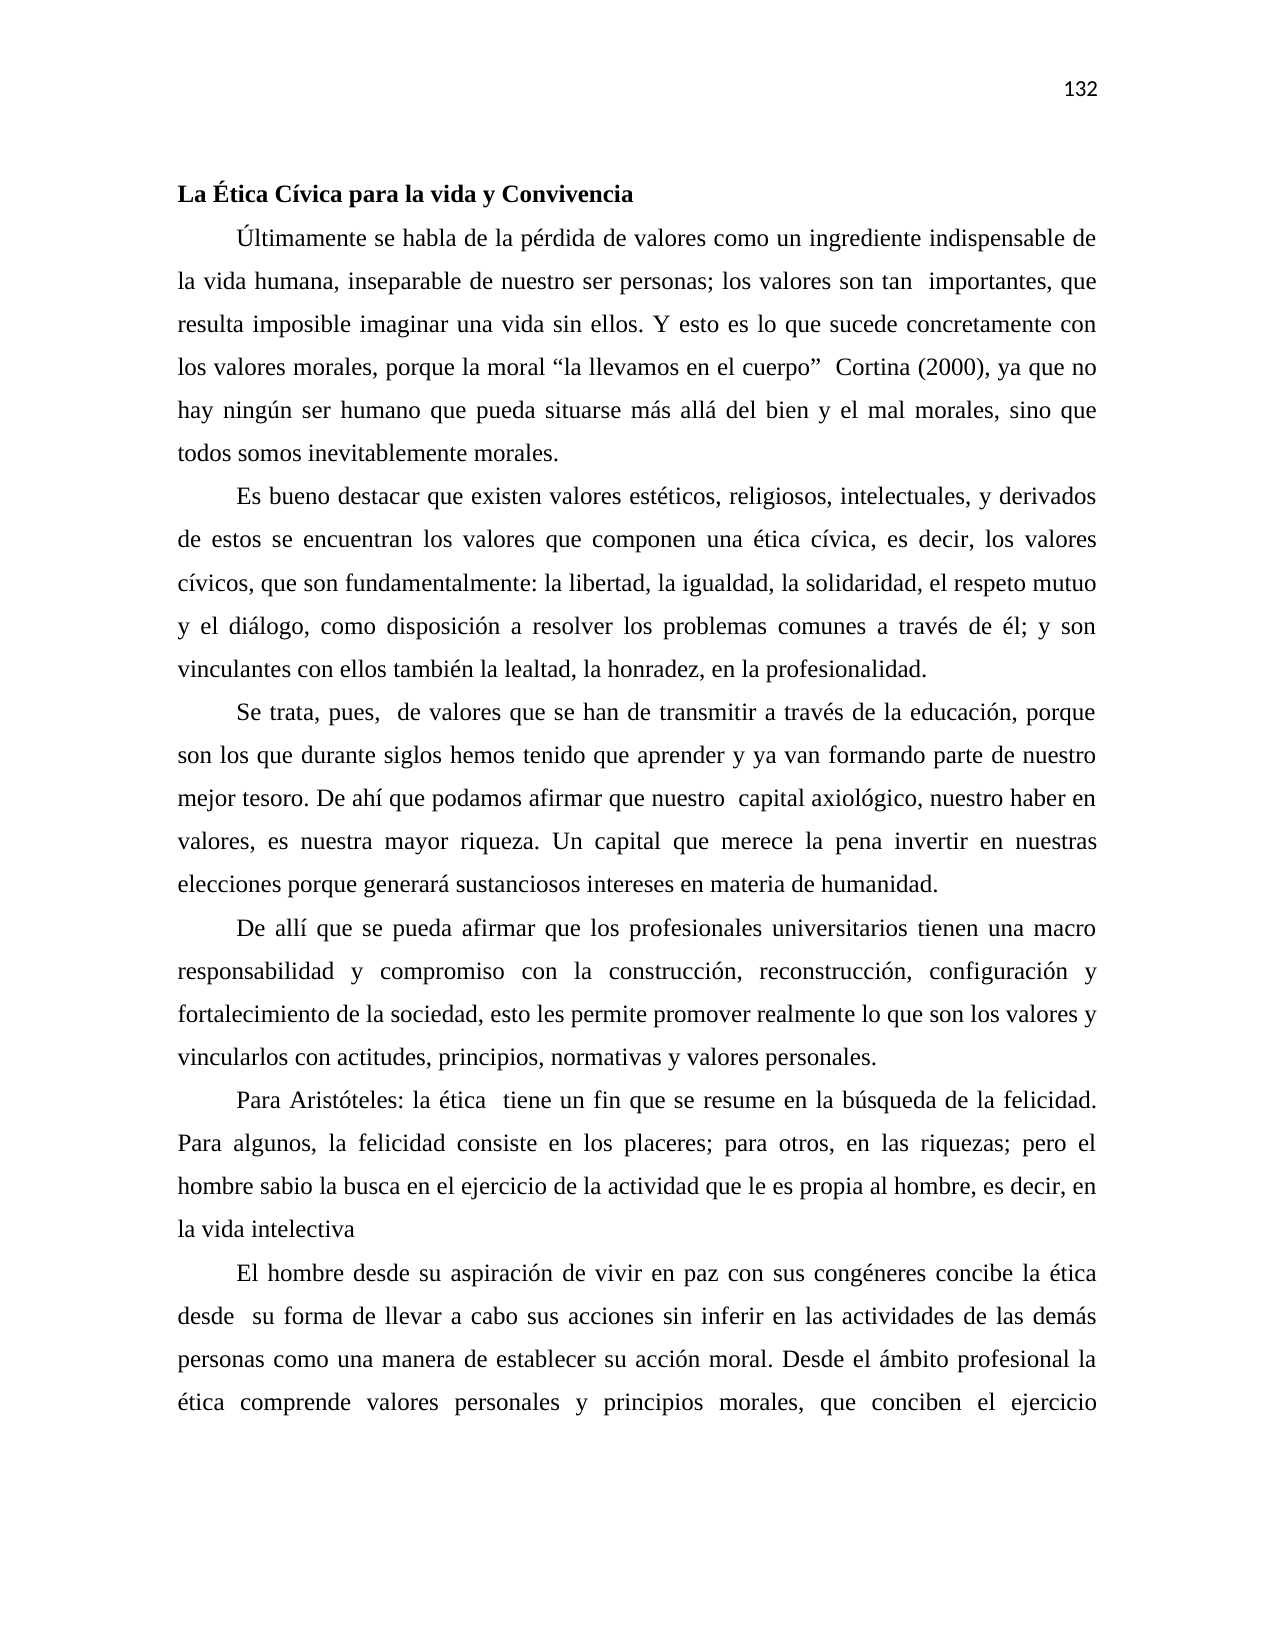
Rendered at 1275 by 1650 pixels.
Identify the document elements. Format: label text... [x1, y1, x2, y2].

text La Ética Cívica para la vida y Convivencia [177, 179, 1098, 208]
text Para Aristóteles: la ética tiene un fin que se resume en la búsqueda de la felicidad. Para algunos, la felicidad consiste en los placeres; para otros, en las riquezas; pero el hombre sabio la busca en el ejercicio de la actividad que le es propia al hombre, es decir, en la vida intelectiva [177, 1085, 1098, 1243]
text De allí que se pueda afirmar que los profesionales universitarios tienen una macro responsabilidad y compromiso con la construcción, reconstrucción, configuración y fortalecimiento de la sociedad, esto les permite promover realmente lo que son los valores y vincularlos con actitudes, principios, normativas y valores personales. [177, 913, 1098, 1071]
text Últimamente se habla de la pérdida de valores como un ingrediente indispensable de la vida humana, inseparable de nuestro ser personas; los valores son tan importantes, que resulta imposible imaginar una vida sin ellos. Y esto es lo que sucede concretamente con los valores morales, porque la moral “la llevamos en el cuerpo” Cortina (2000), ya que no hay ningún ser humano que pueda situarse más allá del bien y el mal morales, sino que todos somos inevitablemente morales. [177, 223, 1098, 467]
text Se trata, pues, de valores que se han de transmitir a través de la educación, porque son los que durante siglos hemos tenido que aprender y ya van formando parte de nuestro mejor tesoro. De ahí que podamos afirmar que nuestro capital axiológico, nuestro haber en valores, es nuestra mayor riqueza. Un capital que merece la pena invertir en nuestras elecciones porque generará sustanciosos intereses en materia de humanidad. [177, 697, 1098, 898]
text Es bueno destacar que existen valores estéticos, religiosos, intelectuales, y derivados de estos se encuentran los valores que componen una ética cívica, es decir, los valores cívicos, que son fundamentalmente: la libertad, la igualdad, la solidaridad, el respeto mutuo y el diálogo, como disposición a resolver los problemas comunes a través de él; y son vinculantes con ellos también la lealtad, la honradez, en la profesionalidad. [177, 481, 1098, 683]
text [177, 1258, 1098, 1416]
